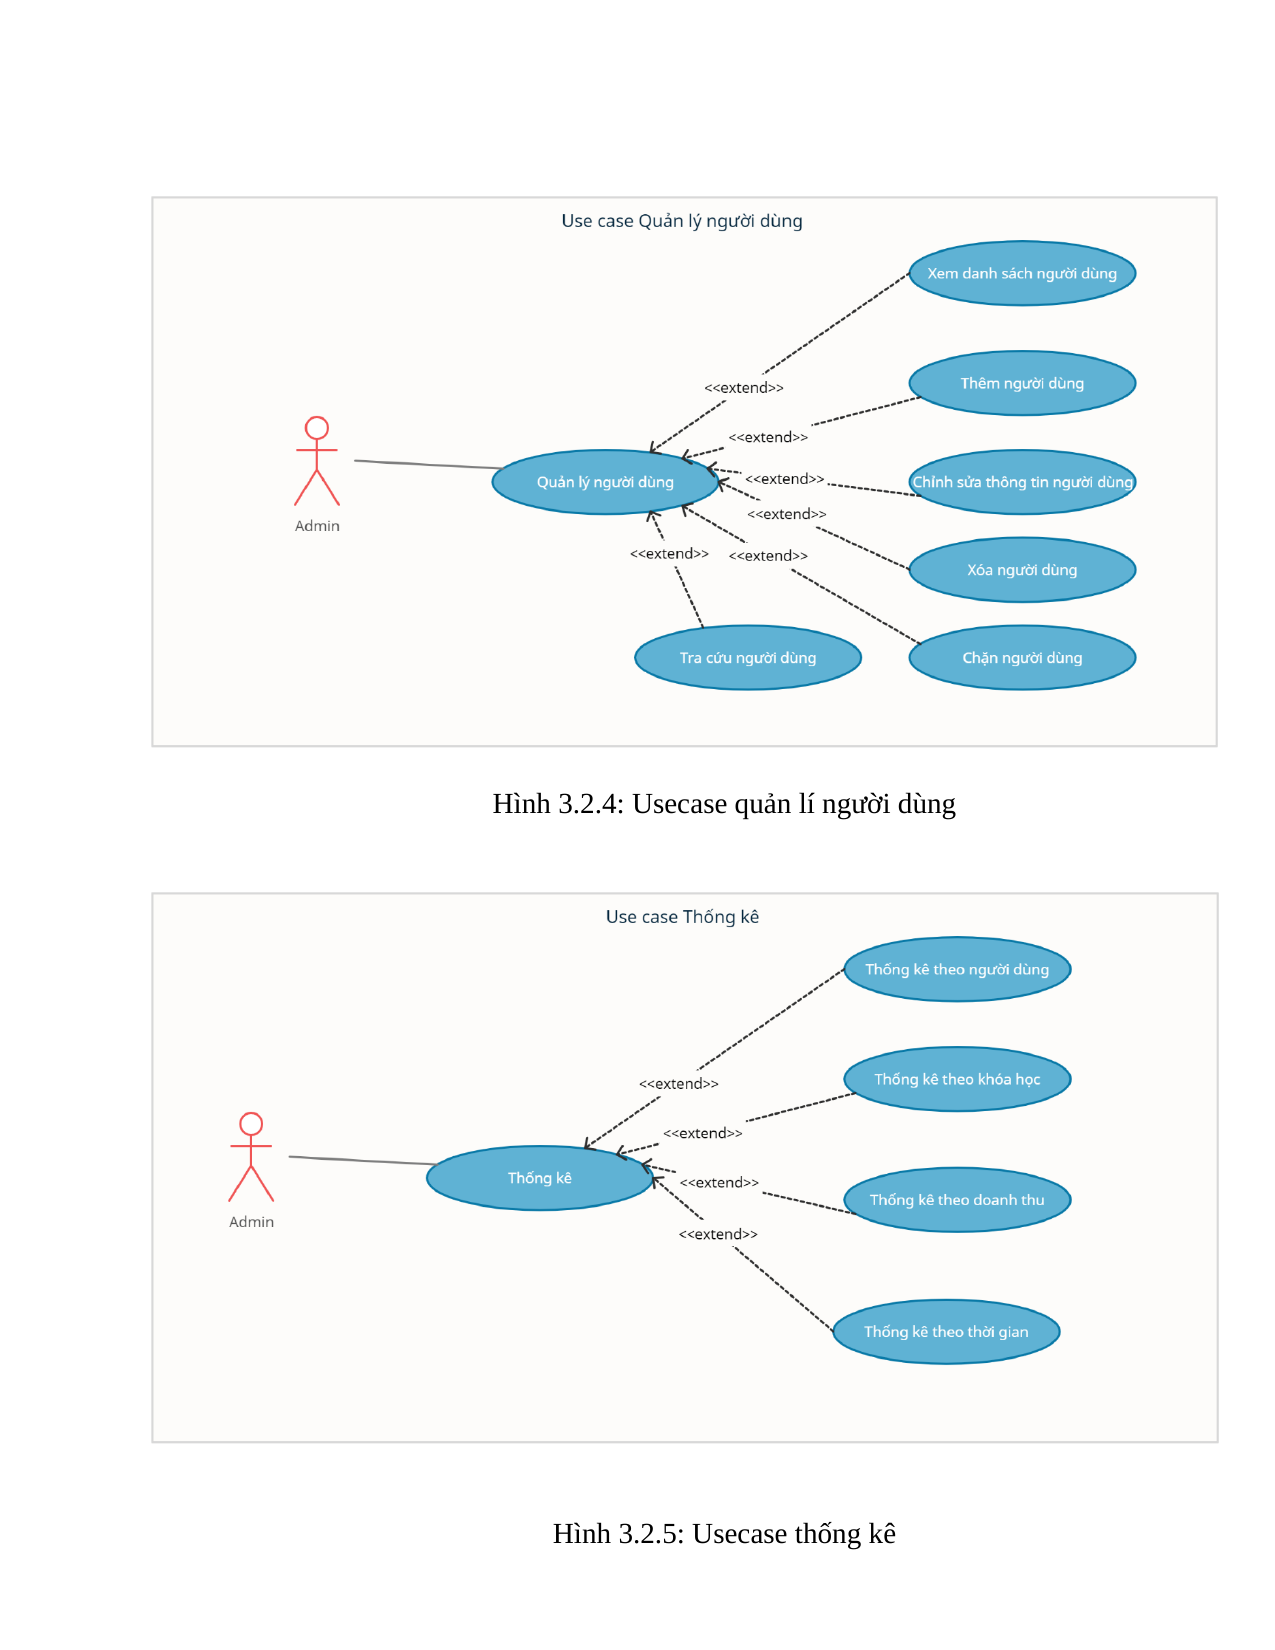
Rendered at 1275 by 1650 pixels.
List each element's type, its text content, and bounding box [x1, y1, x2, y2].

subtitle Hình 3.2.5: Usecase thống kê [209, 1516, 1239, 1550]
picture [131, 871, 1240, 1464]
picture [130, 175, 1239, 768]
subtitle Hình 3.2.4: Usecase quản lí người dùng [209, 786, 1239, 819]
